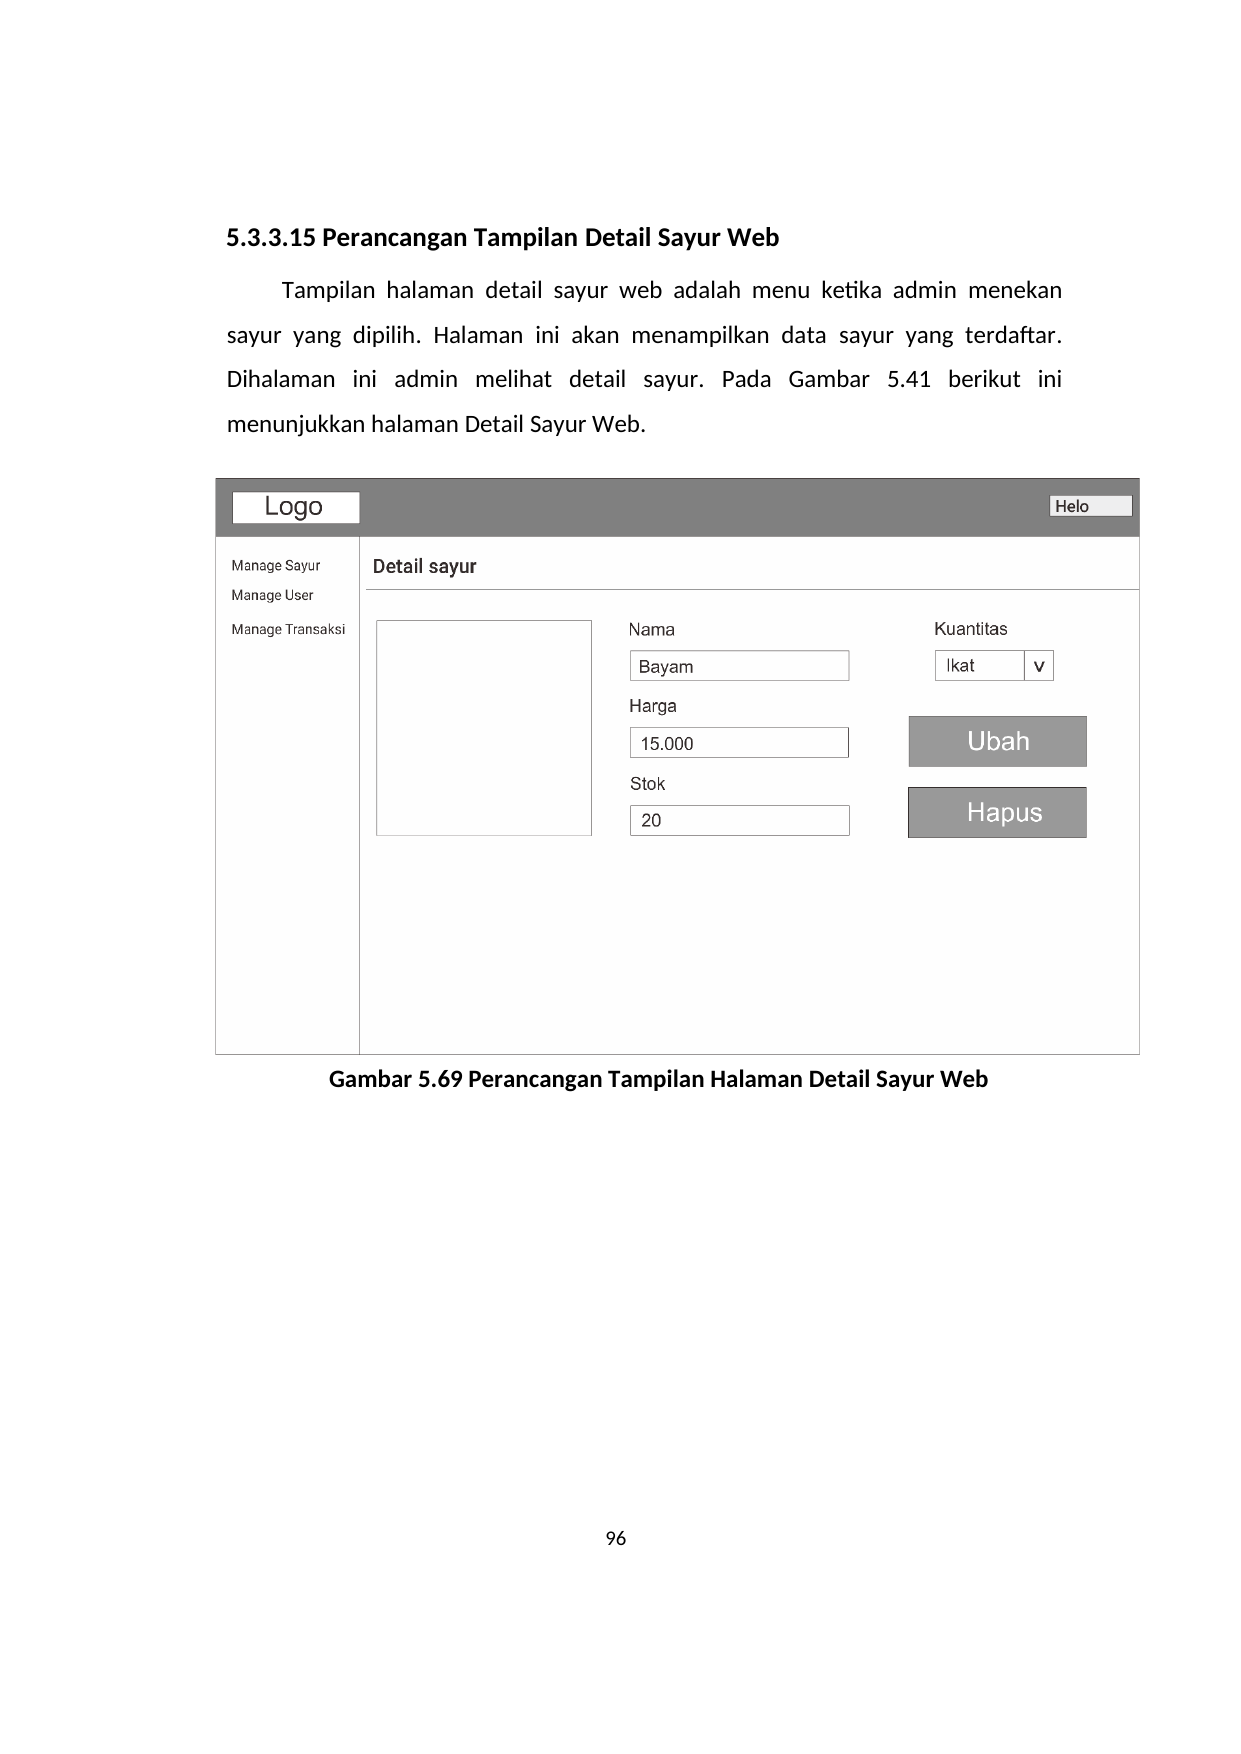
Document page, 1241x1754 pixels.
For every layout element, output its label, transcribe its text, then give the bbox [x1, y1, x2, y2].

text Tampilan halaman detail sayur web adalah menu ketika admin menekan sayur yang dipilih. Halaman ini akan menampilkan data sayur yang terdaftar. Dihalaman ini admin melihat detail sayur. Pada Gambar 5.41 berikut ini menunjukkan halaman Detail Sayur Web. [227, 274, 1062, 438]
subtitle 5.3.3.15 Perancangan Tampilan Detail Sayur Web [226, 220, 1092, 253]
subtitle Gambar 5.69 Perancangan Tampilan Halaman Detail Sayur Web [226, 1063, 1092, 1094]
picture [215, 478, 1140, 1055]
